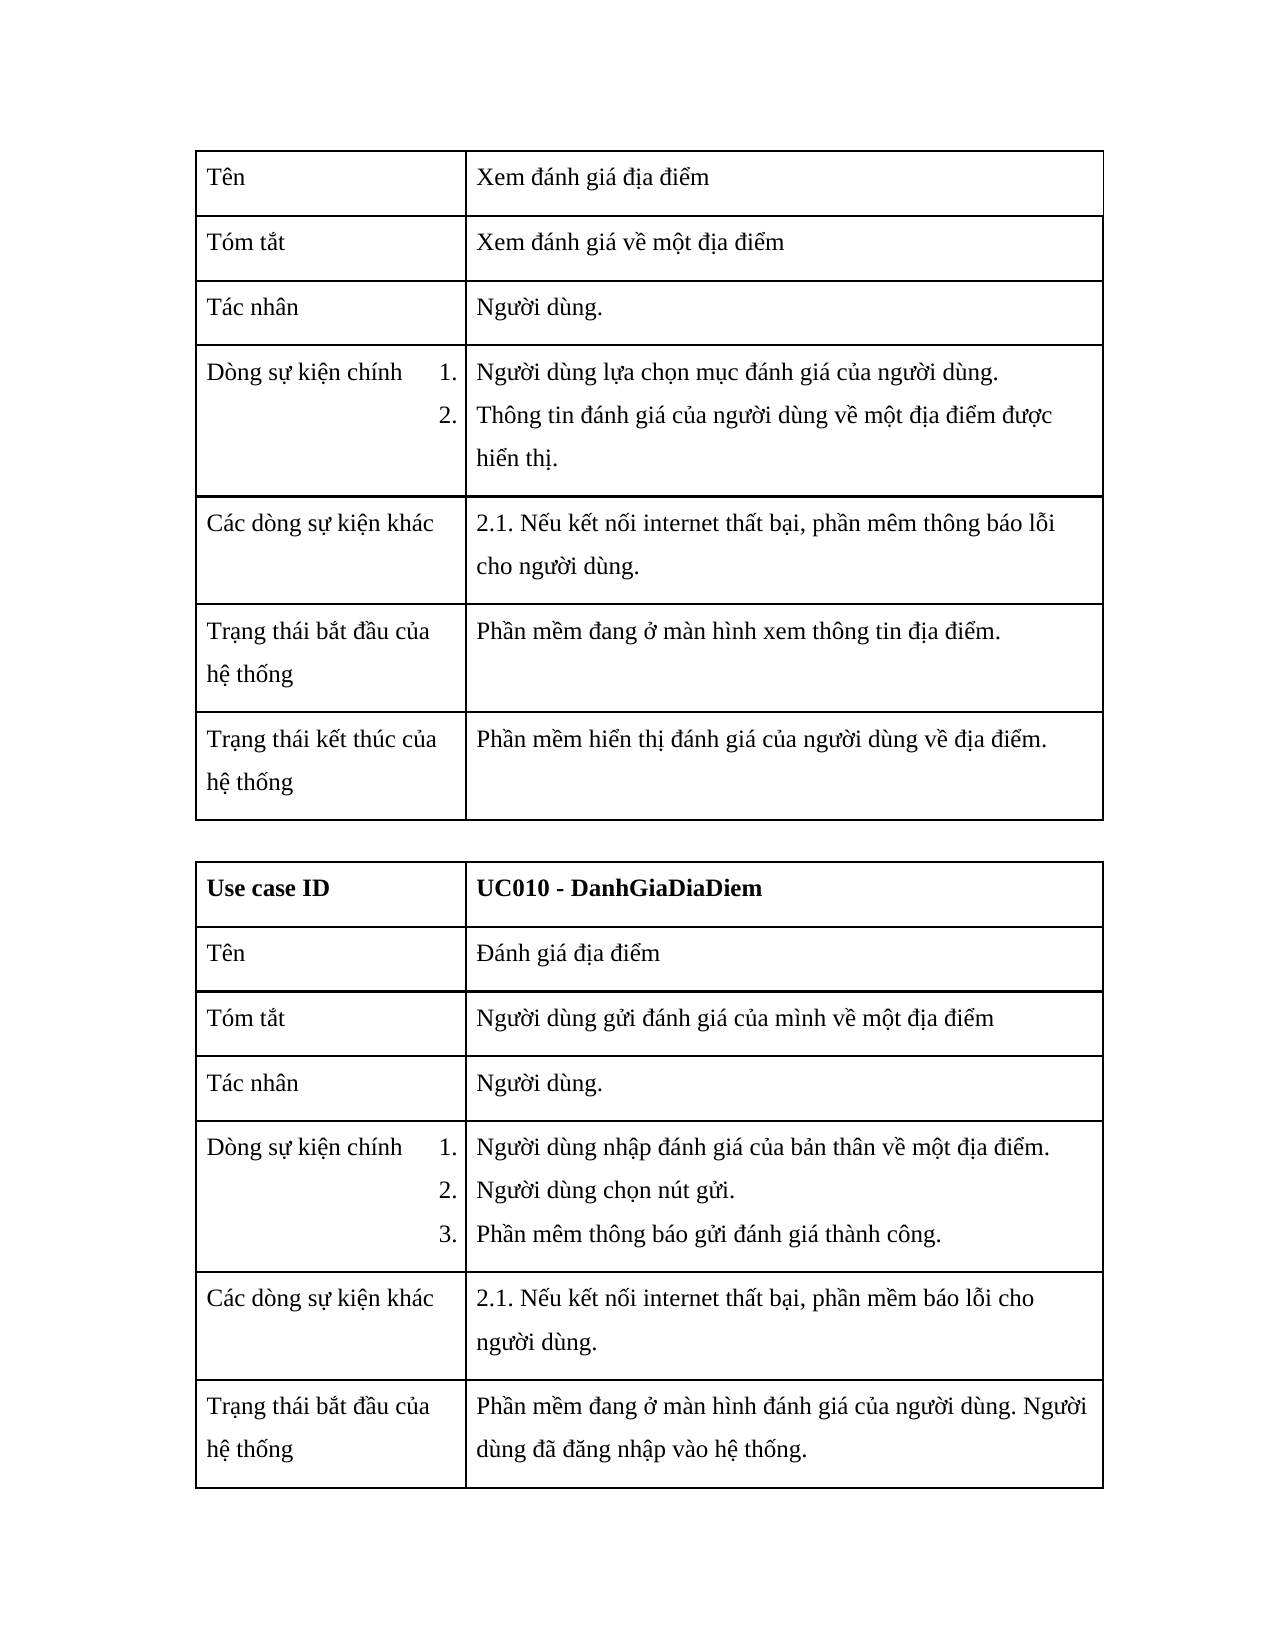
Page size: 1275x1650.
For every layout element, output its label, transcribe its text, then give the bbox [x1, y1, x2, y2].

table_cell Tác nhân [197, 282, 465, 344]
table_cell Trạng thái bắt đầu của hệ thống [197, 605, 465, 711]
table_cell Phần mềm đang ở màn hình đánh giá của người dùng. Người dùng đã đăng nhập vào hệ thống. [467, 1381, 1102, 1487]
table_cell Xem đánh giá địa điểm [467, 152, 1103, 215]
table_cell Người dùng. [467, 282, 1102, 344]
table_cell Người dùng lựa chọn mục đánh giá của người dùng. Thông tin đánh giá của người dùng về một địa điểm được hiển thị. [467, 346, 1102, 495]
table_cell Tên [197, 152, 465, 215]
table_cell Đánh giá địa điểm [467, 928, 1102, 990]
table_cell 2.1. Nếu kết nối internet thất bại, phần mêm thông báo lỗi cho người dùng. [467, 498, 1102, 603]
table_cell Người dùng nhập đánh giá của bản thân về một địa điểm. Người dùng chọn nút gửi. Phần mêm thông báo gửi đánh giá thành công. [467, 1122, 1102, 1271]
table_cell Phần mềm hiển thị đánh giá của người dùng về địa điểm. [467, 713, 1102, 819]
table_header Use case ID [197, 863, 465, 926]
table_cell Người dùng. [467, 1057, 1102, 1120]
table_header UC010 - DanhGiaDiaDiem [467, 863, 1102, 926]
table_cell Các dòng sự kiện khác [197, 1273, 465, 1379]
table_cell Dòng sự kiện chính [197, 1122, 465, 1271]
table_cell Tóm tắt [197, 993, 465, 1055]
table_cell Phần mềm đang ở màn hình xem thông tin địa điểm. [467, 605, 1102, 711]
table_cell Tác nhân [197, 1057, 465, 1120]
table_cell Các dòng sự kiện khác [197, 498, 465, 603]
table_cell Xem đánh giá về một địa điểm [467, 217, 1102, 279]
table_cell 2.1. Nếu kết nối internet thất bại, phần mềm báo lỗi cho người dùng. [467, 1273, 1102, 1379]
table_cell Trạng thái bắt đầu của hệ thống [197, 1381, 465, 1487]
table_cell Tên [197, 928, 465, 990]
table_cell Trạng thái kết thúc của hệ thống [197, 713, 465, 819]
table_cell Tóm tắt [197, 217, 465, 279]
table_cell Dòng sự kiện chính [197, 346, 465, 495]
table_cell Người dùng gửi đánh giá của mình về một địa điểm [467, 993, 1102, 1055]
